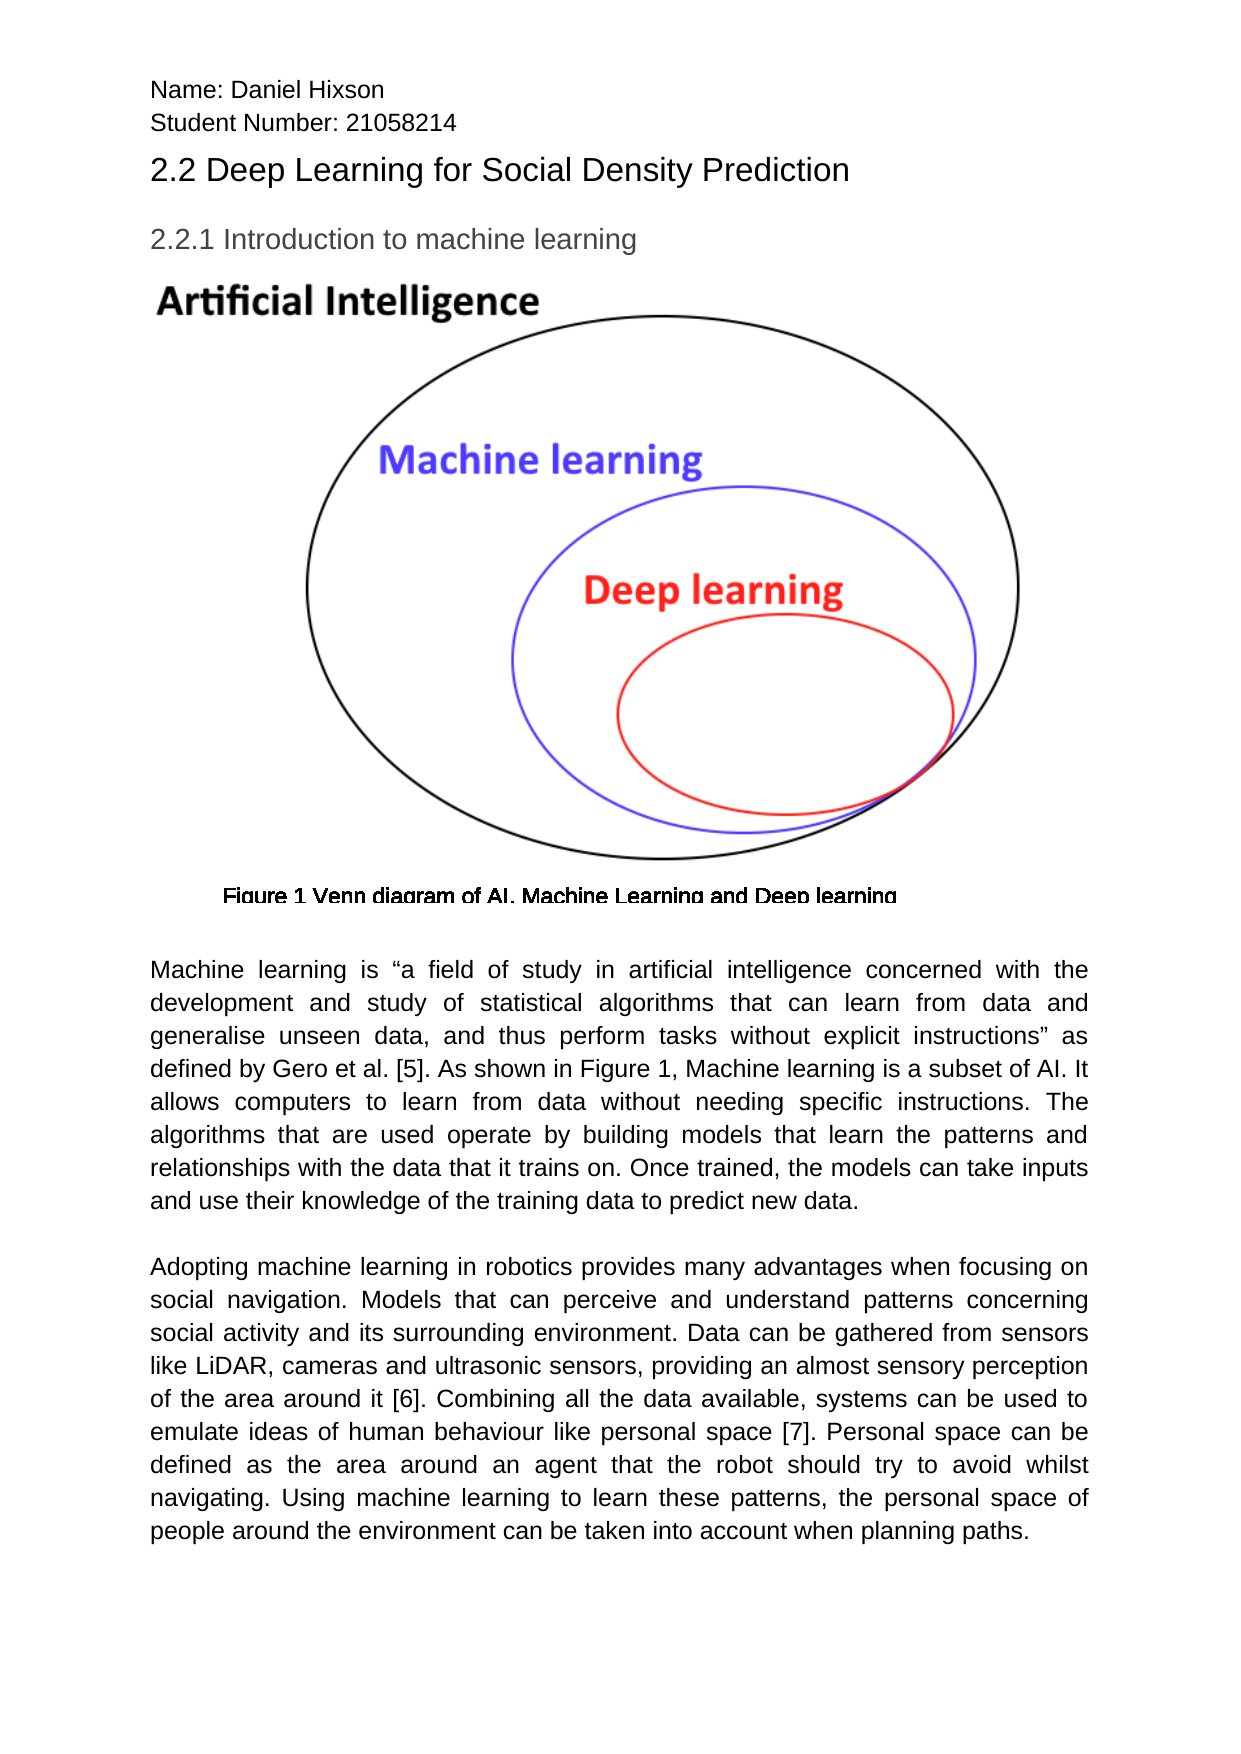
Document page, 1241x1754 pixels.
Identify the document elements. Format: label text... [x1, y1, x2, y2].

text Adopting machine learning in robotics provides many advantages when focusing on social navigation. Models that can perceive and understand patterns concerning social activity and its surrounding environment. Data can be gathered from sensors like LiDAR, cameras and ultrasonic sensors, providing an almost sensory perception of the area around it [6]. Combining all the data available, systems can be used to emulate ideas of human behaviour like personal space [7]. Personal space can be defined as the area around an agent that the robot should try to avoid whilst navigating. Using machine learning to learn these patterns, the personal space of people around the environment can be taken into account when planning paths. [150, 1252, 1090, 1545]
subtitle 2.2 Deep Learning for Social Density Prediction [150, 150, 1090, 188]
subtitle 2.2.1 Introduction to machine learning [150, 222, 1090, 255]
picture [150, 263, 1034, 863]
text Machine learning is “a field of study in artificial intelligence concerned with the development and study of statistical algorithms that can learn from data and generalise unseen data, and thus perform tasks without explicit instructions” as defined by Gero et al. [5]. As shown in Figure 1, Machine learning is a subset of AI. It allows computers to learn from data without needing specific instructions. The algorithms that are used operate by building models that learn the patterns and relationships with the data that it trains on. Once trained, the models can take inputs and use their knowledge of the training data to predict new data. [150, 955, 1090, 1215]
